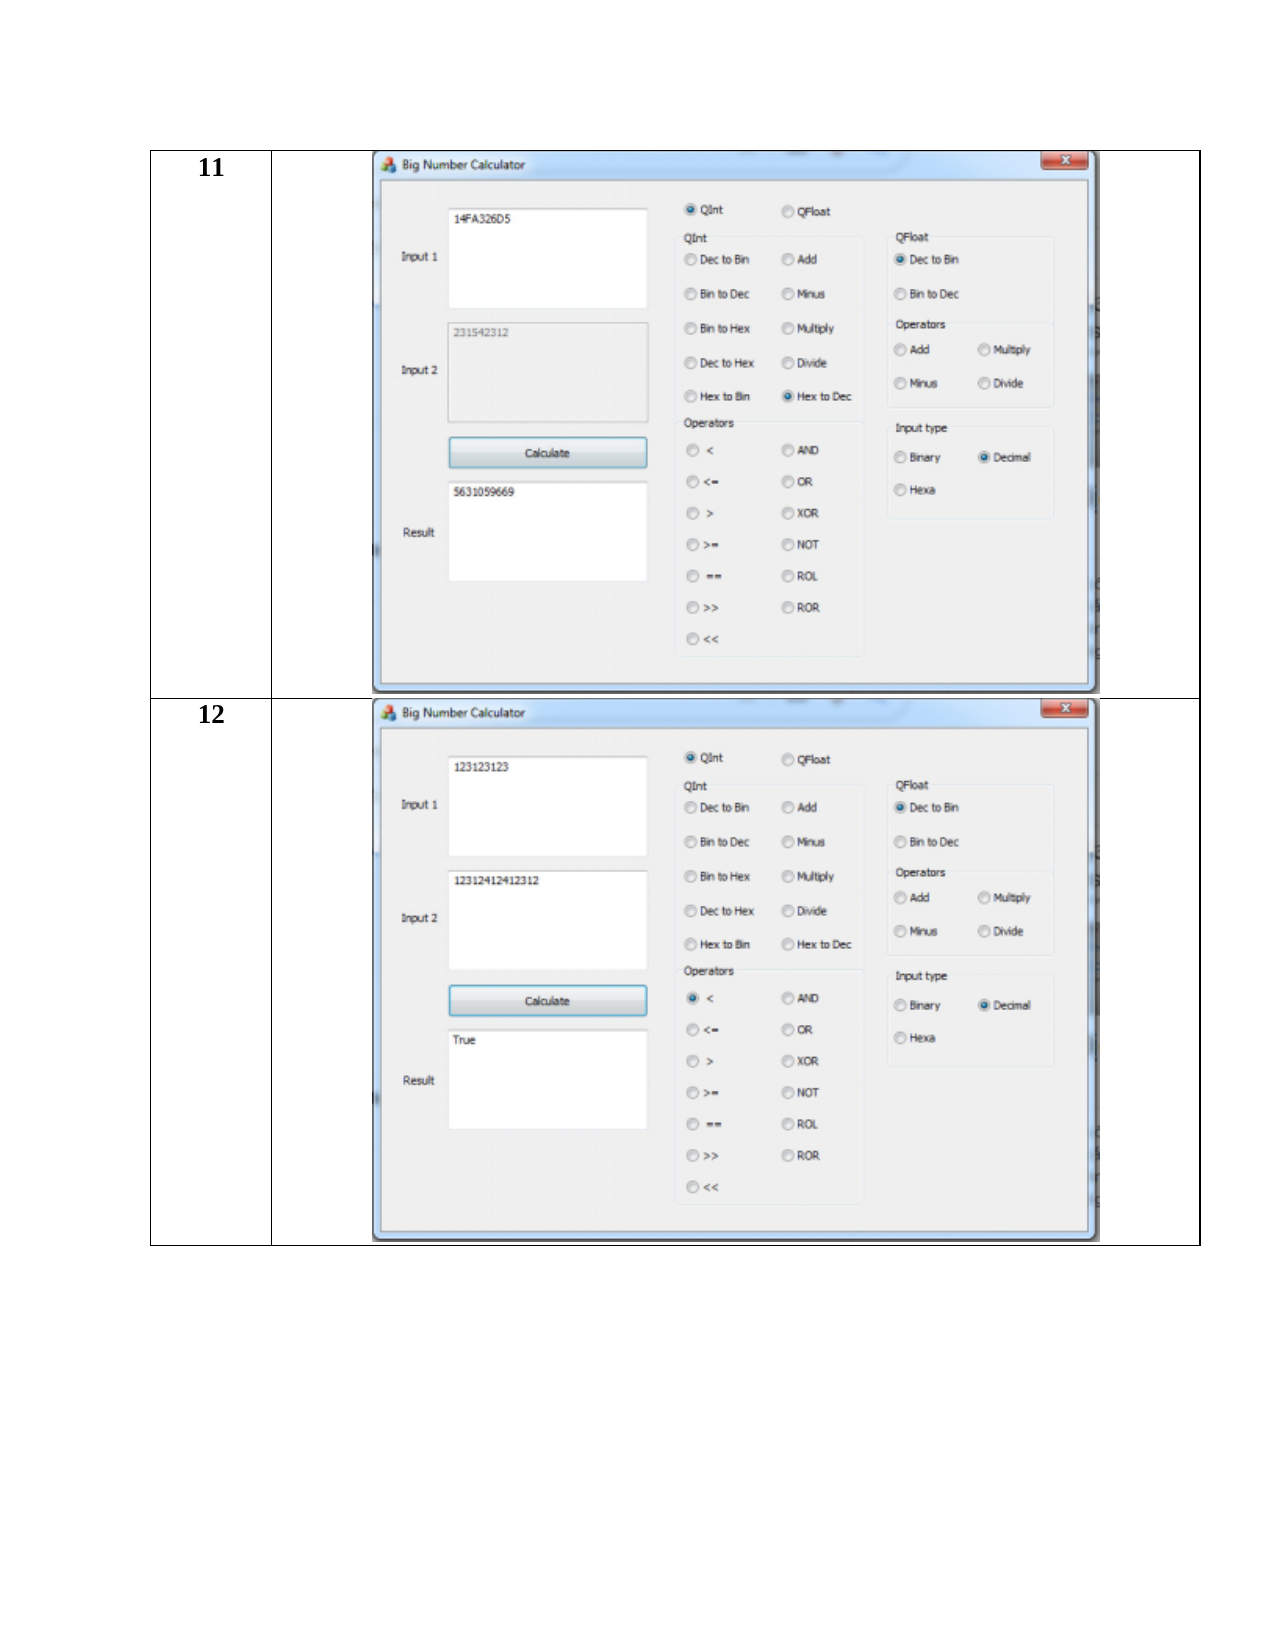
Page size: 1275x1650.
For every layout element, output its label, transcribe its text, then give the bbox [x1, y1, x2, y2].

picture [372, 698, 1100, 1242]
table_cell 12 [151, 699, 271, 1245]
table_cell 11 [151, 151, 271, 697]
table_cell [272, 151, 1199, 697]
table_cell [272, 699, 1199, 1245]
picture [372, 151, 1100, 694]
